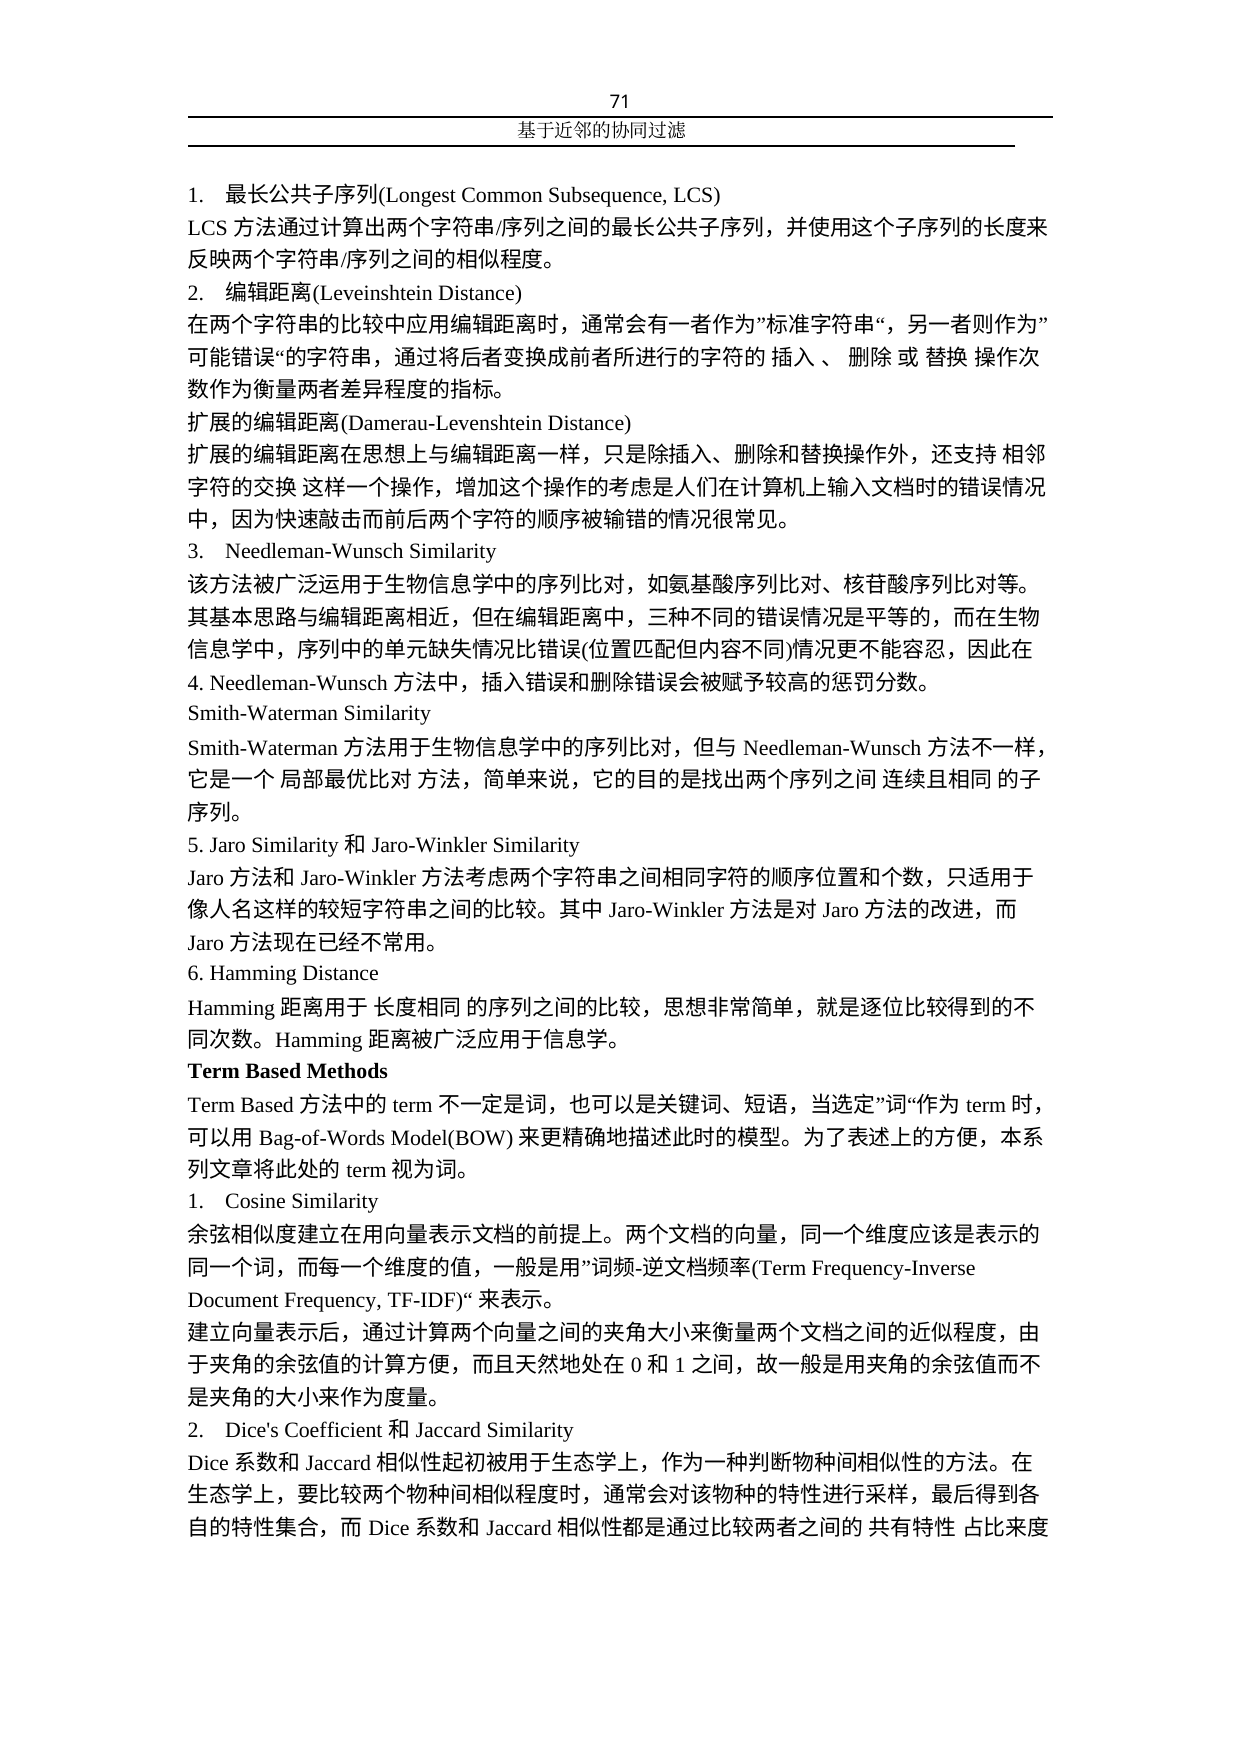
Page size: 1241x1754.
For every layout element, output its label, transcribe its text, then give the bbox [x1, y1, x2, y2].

list Cosine Similarity [187, 1184, 1053, 1217]
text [187, 1444, 1053, 1542]
list Dice's Coefficient 和 Jaccard Similarity [187, 1412, 1053, 1444]
text 扩展的编辑距离(Damerau-Levenshtein Distance) [187, 404, 1053, 437]
text 5. Jaro Similarity 和 Jaro-Winkler Similarity [187, 827, 1053, 859]
text Smith-Waterman 方法用于生物信息学中的序列比对，但与 Needleman-Wunsch 方法不一样，它是一个 局部最优比对 方法，简单来说，它的目的是找出两个序列之间 连续且相同 的子序列。 [187, 729, 1053, 827]
text 扩展的编辑距离在思想上与编辑距离一样，只是除插入、删除和替换操作外，还支持 相邻字符的交换 这样一个操作，增加这个操作的考虑是人们在计算机上输入文档时的错误情况中，因为快速敲击而前后两个字符的顺序被输错的情况很常见。 [187, 437, 1053, 534]
text Term Based Methods [187, 1054, 1053, 1087]
text 在两个字符串的比较中应用编辑距离时，通常会有一者作为”标准字符串“，另一者则作为”可能错误“的字符串，通过将后者变换成前者所进行的字符的 插入 、 删除 或 替换 操作次数作为衡量两者差异程度的指标。 [187, 307, 1053, 404]
text Term Based 方法中的 term 不一定是词，也可以是关键词、短语，当选定”词“作为 term 时，可以用 Bag-of-Words Model(BOW) 来更精确地描述此时的模型。为了表述上的方便，本系列文章将此处的 term 视为词。 [187, 1087, 1053, 1184]
text LCS 方法通过计算出两个字符串/序列之间的最长公共子序列，并使用这个子序列的长度来反映两个字符串/序列之间的相似程度。 [187, 209, 1053, 274]
list 编辑距离(Leveinshtein Distance) [187, 274, 1053, 307]
text 建立向量表示后，通过计算两个向量之间的夹角大小来衡量两个文档之间的近似程度，由于夹角的余弦值的计算方便，而且天然地处在 0 和 1 之间，故一般是用夹角的余弦值而不是夹角的大小来作为度量。 [187, 1314, 1053, 1412]
text 余弦相似度建立在用向量表示文档的前提上。两个文档的向量，同一个维度应该是表示的同一个词，而每一个维度的值，一般是用”词频-逆文档频率(Term Frequency-Inverse Document Frequency, TF-IDF)“ 来表示。 [187, 1217, 1053, 1314]
text Jaro 方法和 Jaro-Winkler 方法考虑两个字符串之间相同字符的顺序位置和个数，只适用于像人名这样的较短字符串之间的比较。其中 Jaro-Winkler 方法是对 Jaro 方法的改进，而 Jaro 方法现在已经不常用。 [187, 859, 1053, 957]
list Needleman-Wunsch Similarity [187, 534, 1053, 567]
text 6. Hamming Distance [187, 957, 1053, 989]
text Hamming 距离用于 长度相同 的序列之间的比较，思想非常简单，就是逐位比较得到的不同次数。Hamming 距离被广泛应用于信息学。 [187, 989, 1053, 1054]
list 最长公共子序列(Longest Common Subsequence, LCS) [187, 177, 1053, 209]
text Smith-Waterman Similarity [187, 697, 1053, 729]
text 该方法被广泛运用于生物信息学中的序列比对，如氨基酸序列比对、核苷酸序列比对等。其基本思路与编辑距离相近，但在编辑距离中，三种不同的错误情况是平等的，而在生物信息学中，序列中的单元缺失情况比错误(位置匹配但内容不同)情况更不能容忍，因此在 4. Needleman-Wunsch 方法中，插入错误和删除错误会被赋予较高的惩罚分数。 [187, 567, 1053, 697]
